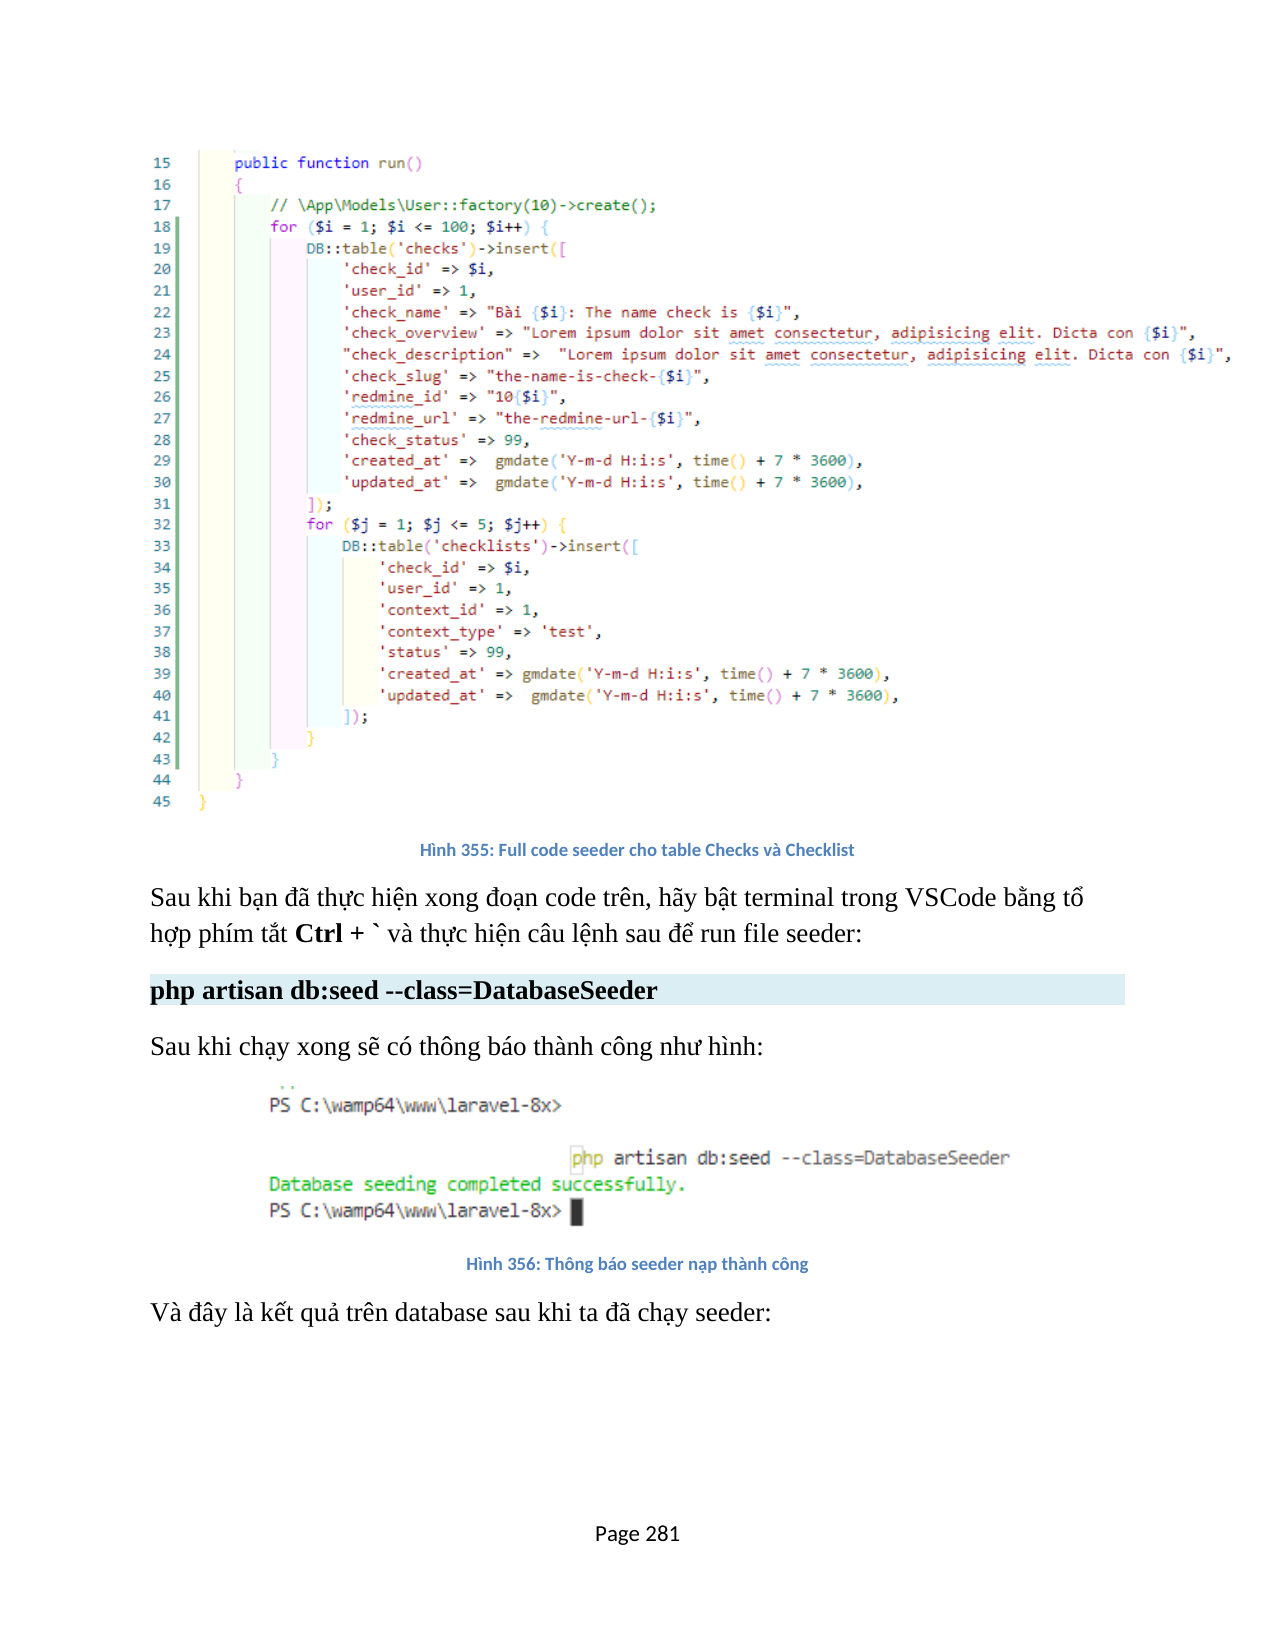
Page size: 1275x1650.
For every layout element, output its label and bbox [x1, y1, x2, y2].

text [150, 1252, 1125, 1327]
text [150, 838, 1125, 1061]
picture [259, 1086, 1017, 1228]
picture [150, 150, 1235, 813]
